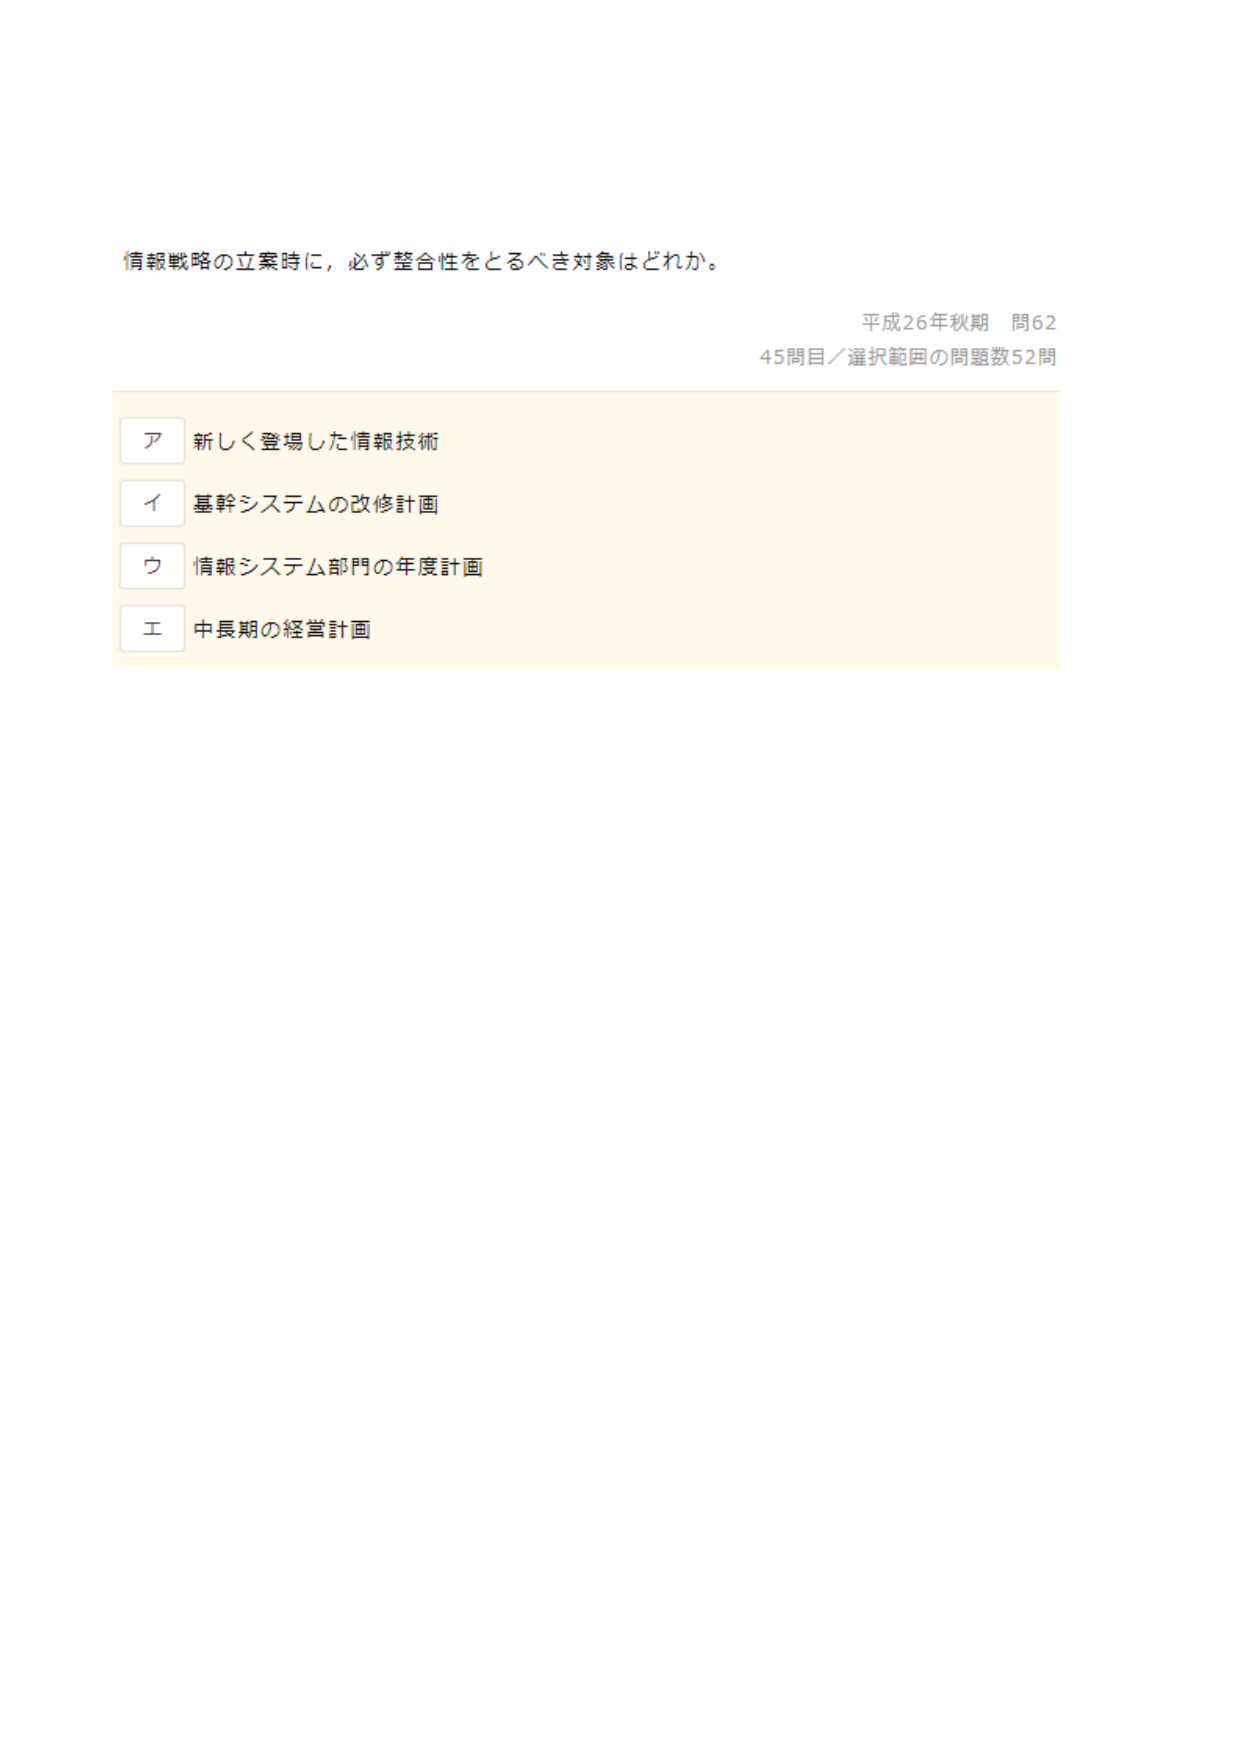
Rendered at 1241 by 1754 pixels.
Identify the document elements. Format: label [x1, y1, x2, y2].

picture [112, 239, 1060, 668]
